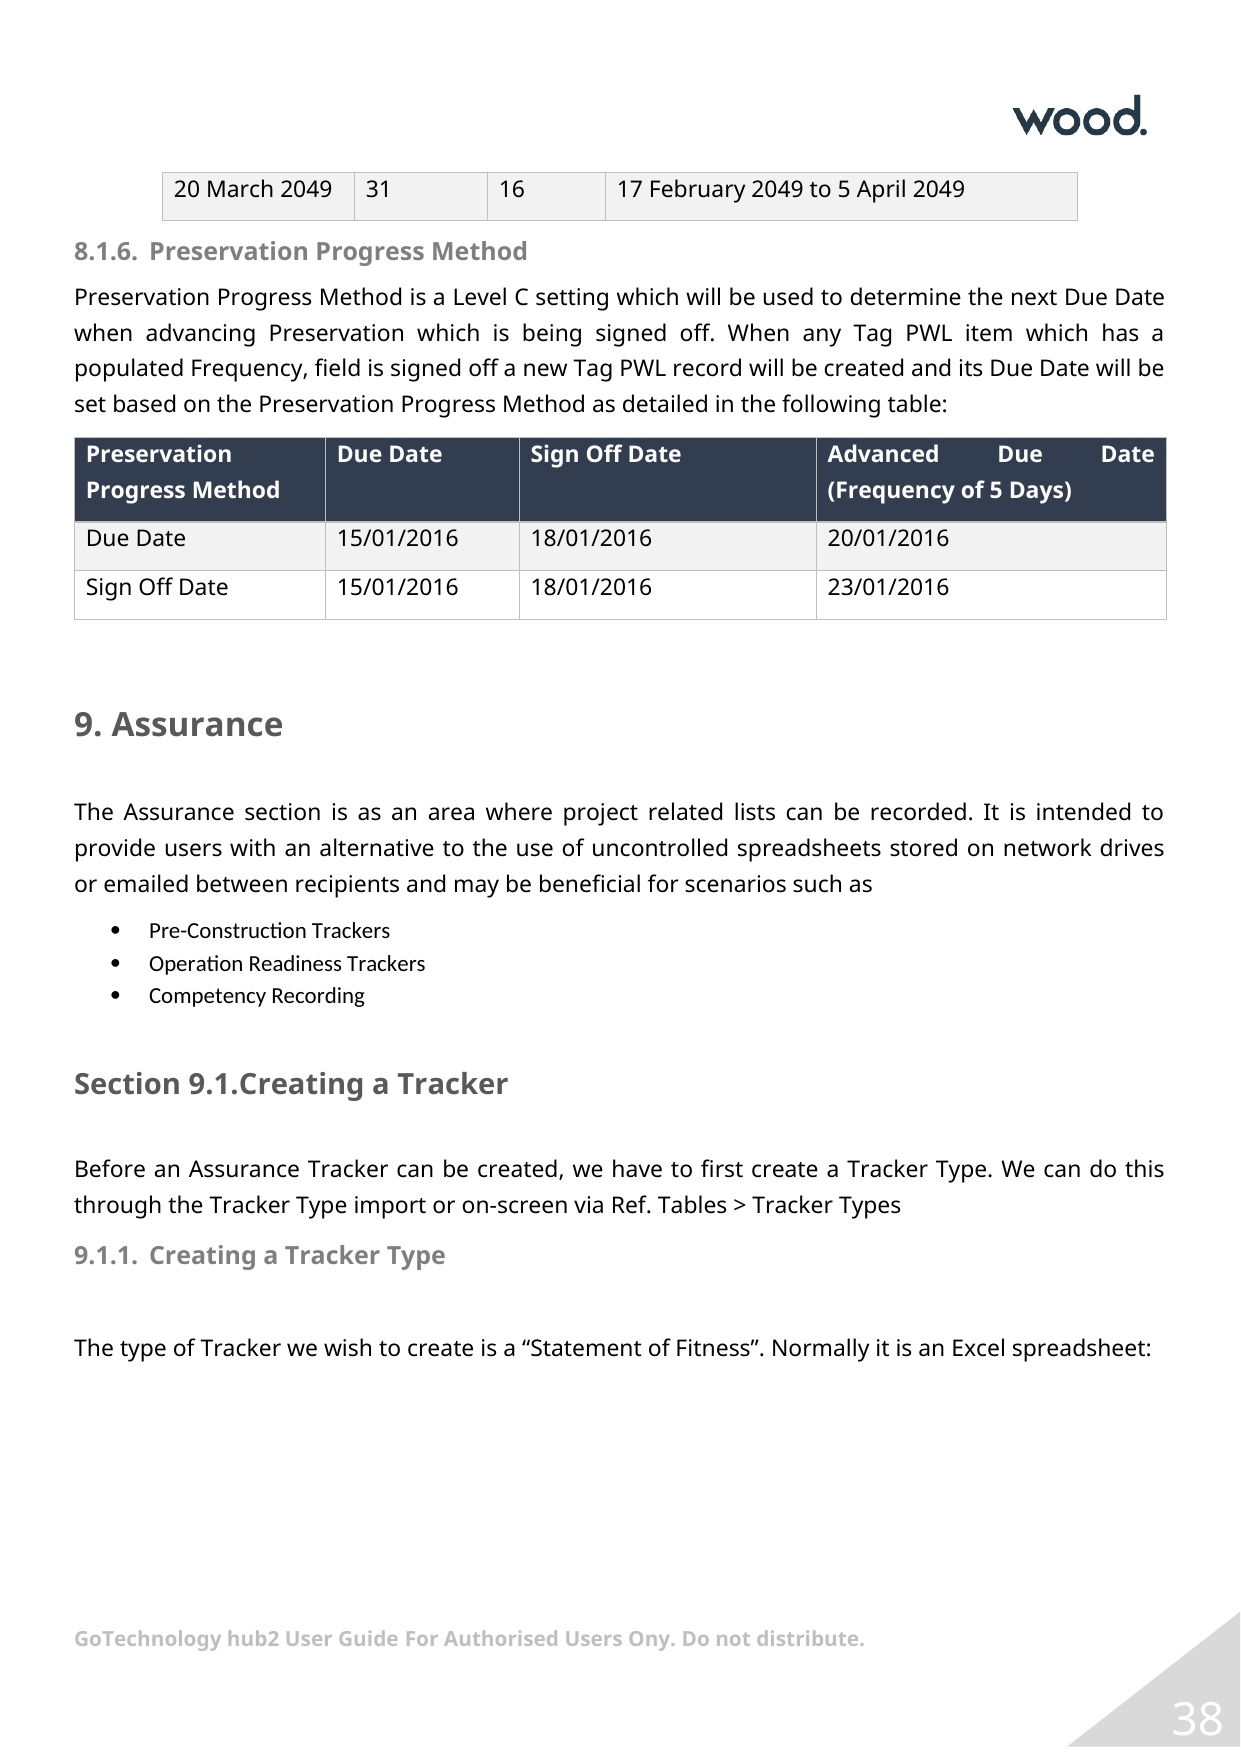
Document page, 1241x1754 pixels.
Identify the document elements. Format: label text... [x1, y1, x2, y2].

table_cell 20/01/2016 [817, 523, 1166, 570]
subtitle Creating a Tracker Type [74, 1237, 1167, 1271]
text The type of Tracker we wish to create is a “Statement of Fitness”. Normally it is an Excel spreadsheet: [74, 1332, 1167, 1363]
table_cell 16 [488, 173, 605, 220]
table_cell Due Date [75, 523, 325, 570]
table_cell 15/01/2016 [326, 571, 519, 619]
subtitle Preservation Progress Method [74, 234, 1167, 268]
table_cell 31 [355, 173, 487, 220]
list Operation Readiness Trackers [111, 949, 1167, 977]
list Competency Recording [111, 981, 1167, 1009]
subtitle Assurance [74, 701, 1167, 746]
table_cell 20 March 2049 [163, 173, 354, 220]
list Pre-Construction Trackers [111, 917, 1167, 945]
text Before an Assurance Tracker can be created, we have to first create a Tracker Type. We can do this through the Tracker Type import or on-screen via Ref. Tables > Tracker Types [74, 1153, 1167, 1220]
table_cell 15/01/2016 [326, 523, 519, 570]
table_header Advanced Due Date (Frequency of 5 Days) [817, 438, 1166, 521]
table_cell Sign Off Date [75, 571, 325, 619]
text The Assurance section is as an area where project related lists can be recorded. It is intended to provide users with an alternative to the use of uncontrolled spreadsheets stored on network drives or emailed between recipients and may be beneficial for scenarios such as [74, 796, 1167, 899]
subtitle Creating a Tracker [74, 1063, 1167, 1103]
table_cell 18/01/2016 [520, 523, 816, 570]
text Preservation Progress Method is a Level C setting which will be used to determine the next Due Date when advancing Preservation which is being signed off. When any Tag PWL item which has a populated Frequency, field is signed off a new Tag PWL record will be created and its Due Date will be set based on the Preservation Progress Method as detailed in the following table: [74, 281, 1167, 419]
table_cell 18/01/2016 [520, 571, 816, 619]
picture [991, 73, 1167, 156]
table_cell 17 February 2049 to 5 April 2049 [606, 173, 1077, 220]
table_header Preservation Progress Method [75, 438, 325, 521]
table_header Sign Off Date [520, 438, 816, 521]
table_cell 23/01/2016 [817, 571, 1166, 619]
table_header Due Date [326, 438, 519, 521]
